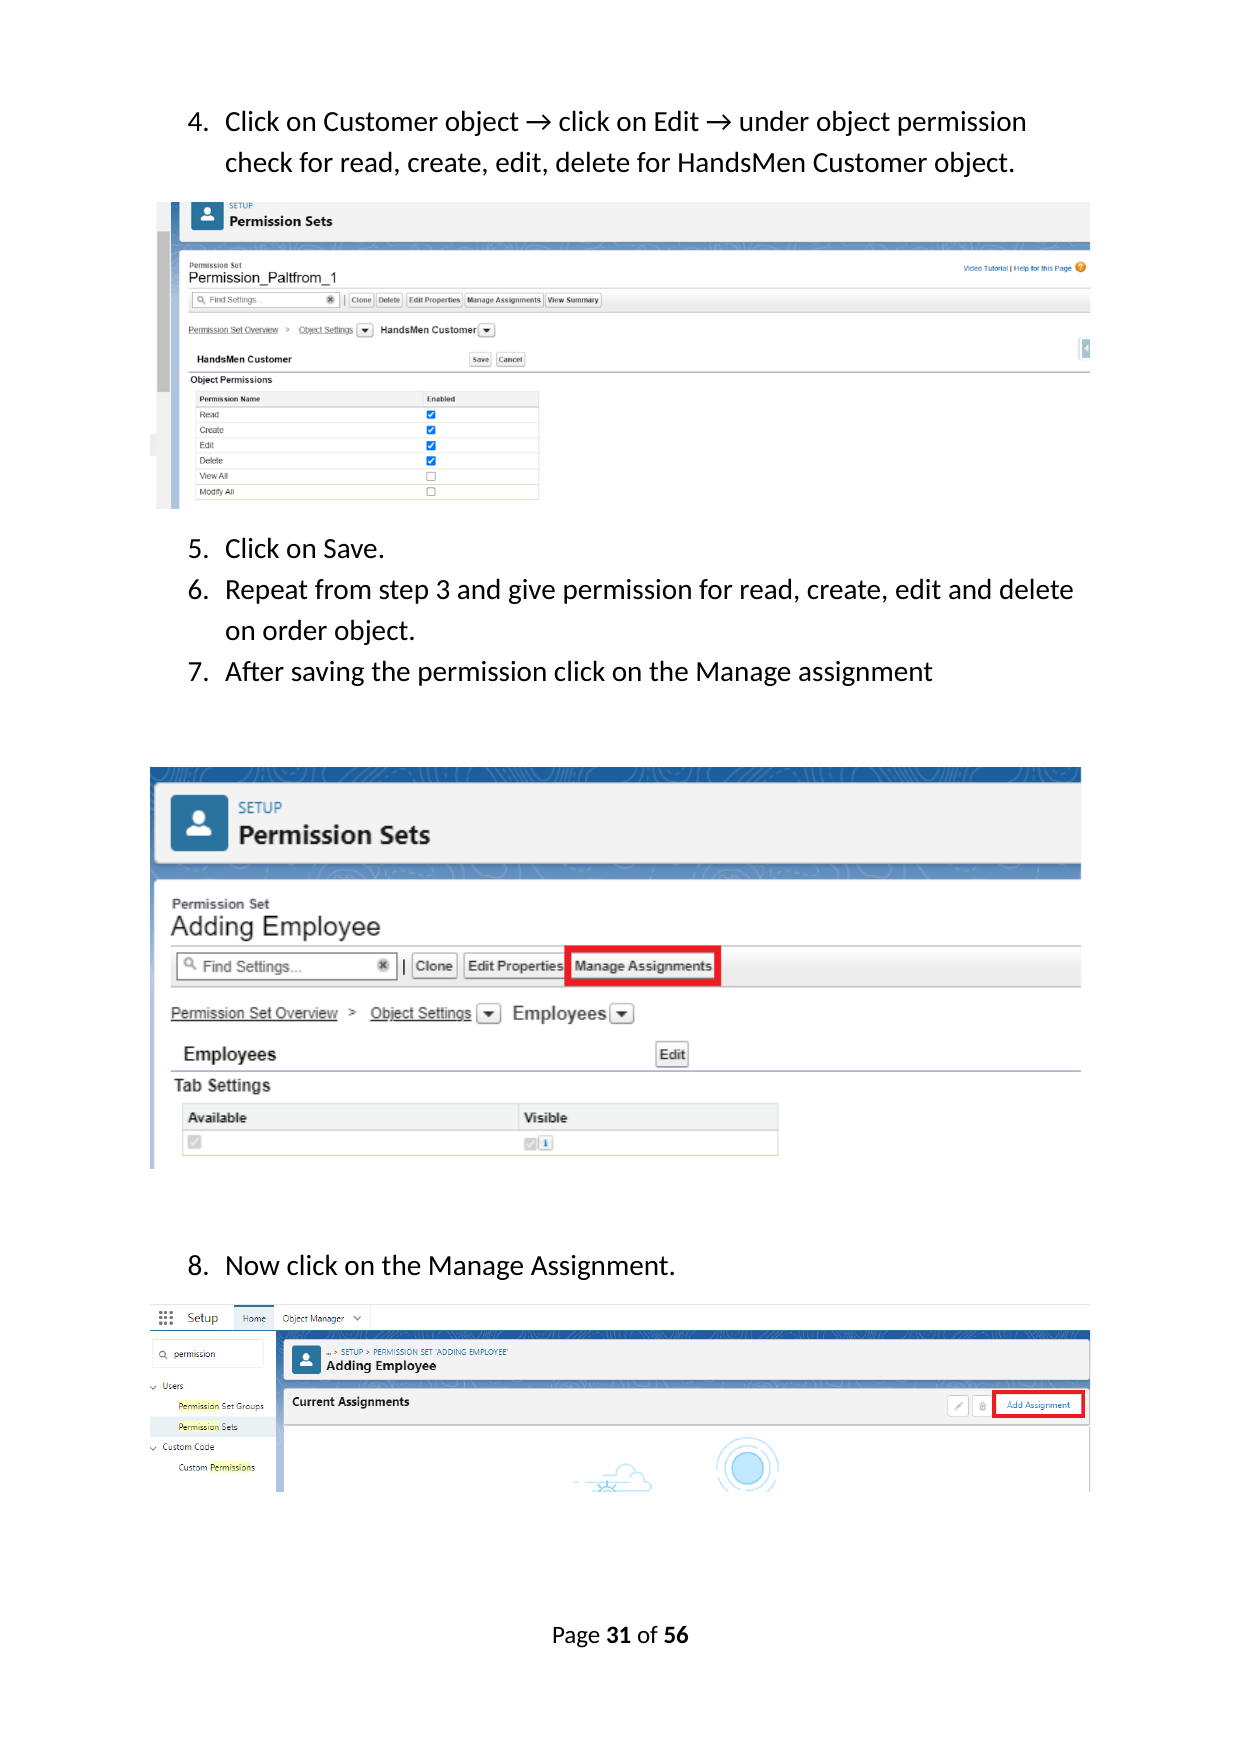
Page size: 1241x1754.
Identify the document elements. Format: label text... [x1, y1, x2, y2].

list Now click on the Manage Assignment. [187, 1247, 1090, 1282]
picture [150, 767, 1091, 1169]
list After saving the permission click on the Manage assignment [187, 653, 1090, 688]
list Repeat from step 3 and give permission for read, create, edit and delete on order object. [187, 571, 1090, 647]
list Click on Customer object → click on Edit → under object permission check for read, create, edit, delete for HandsMen Customer object. [187, 103, 1090, 180]
list Click on Save. [187, 530, 1090, 566]
picture [150, 202, 1091, 509]
picture [150, 1304, 1091, 1492]
